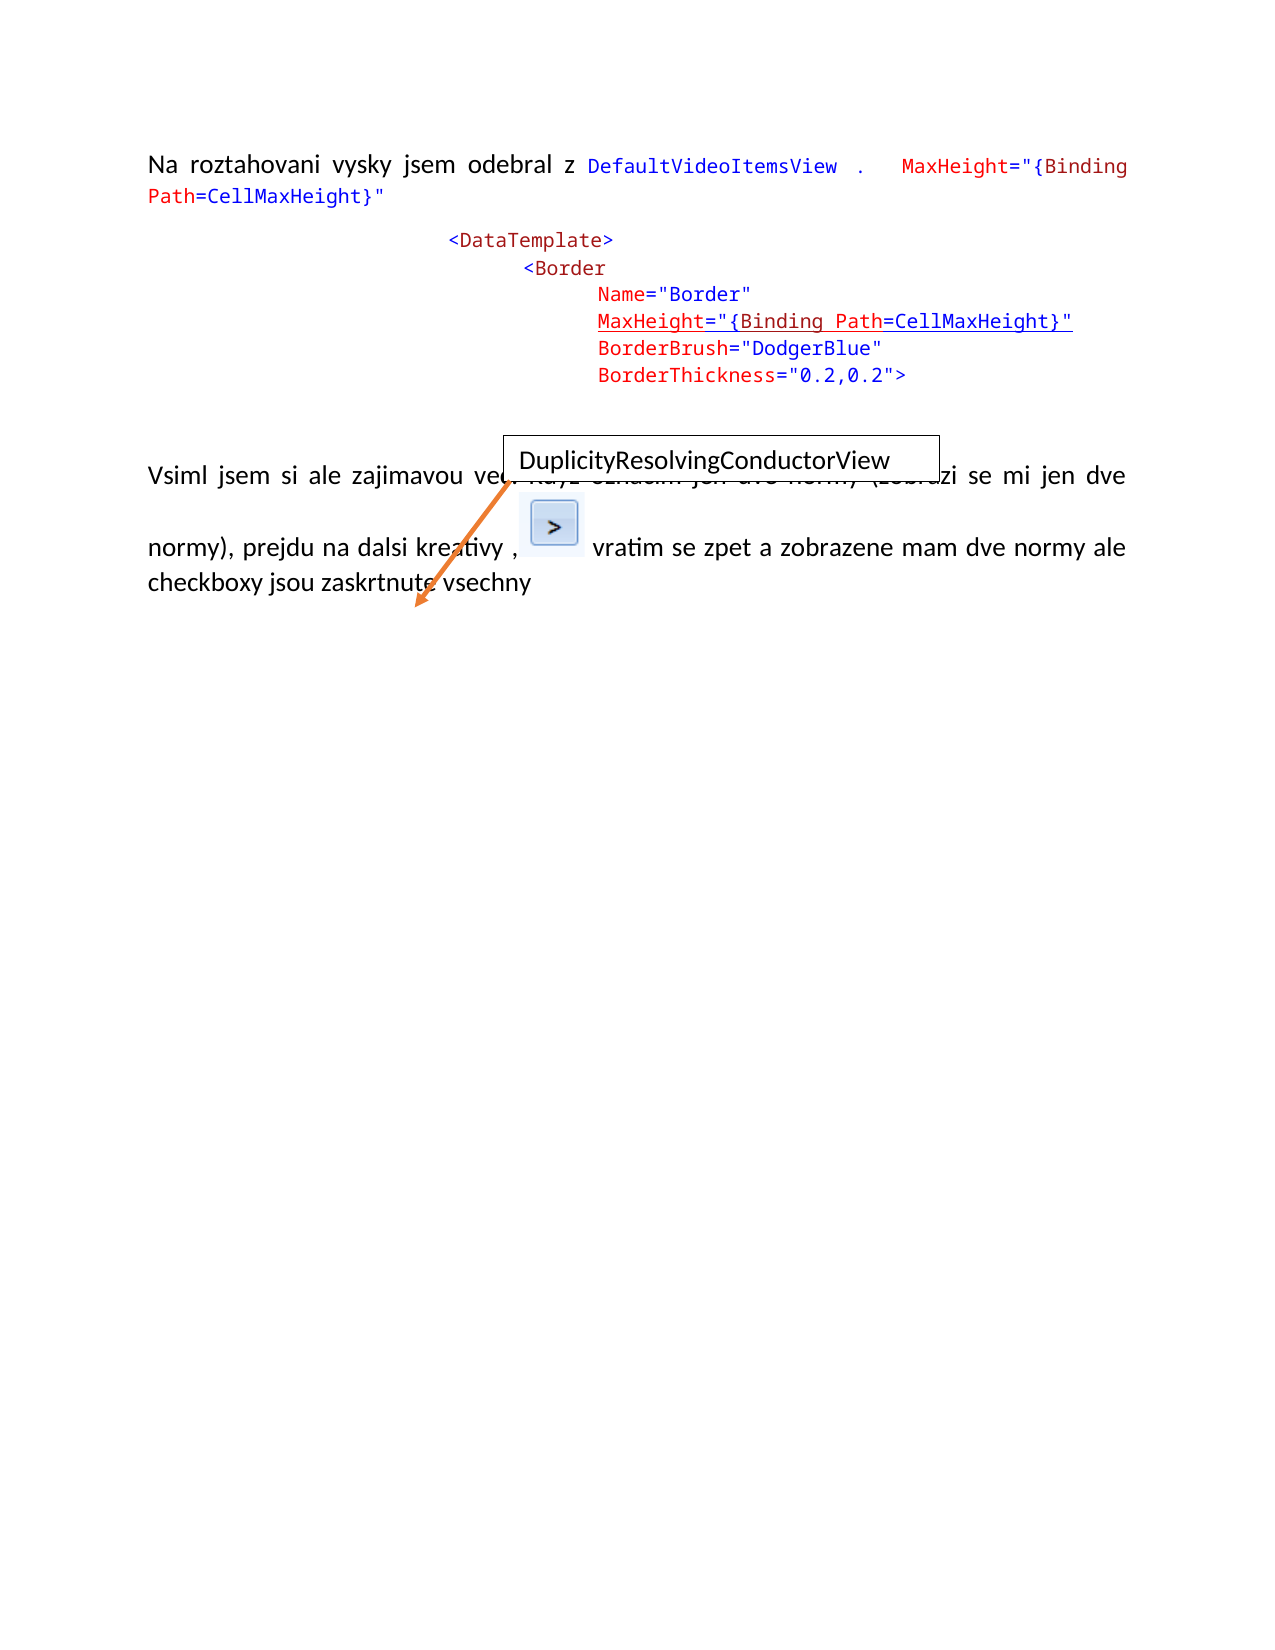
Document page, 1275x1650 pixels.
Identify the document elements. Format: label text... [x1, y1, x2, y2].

text BorderThickness="0.2,0.2"> [148, 362, 1127, 389]
text <Border [148, 254, 1127, 281]
text Vsiml jsem si ale zajimavou vec. Kdyz oznacim jen dve normy (zobrazi se mi jen dve normy), prejdu na dalsi kreativy , vratim se zpet a zobrazene mam dve normy ale checkboxy jsou zaskrtnute vsechny [426, 458, 1127, 598]
text Vsiml jsem si ale zajimavou vec. Kdyz oznacim jen dve normy (zobrazi se mi jen dve normy), prejdu na dalsi kreativy , vratim se zpet a zobrazene mam dve normy ale checkboxy jsou zaskrtnute vsechny [148, 458, 504, 598]
text MaxHeight="{Binding Path=CellMaxHeight}" [148, 308, 1127, 335]
text BorderBrush="DodgerBlue" [148, 335, 1127, 362]
text Na roztahovani vysky jsem odebral z DefaultVideoItemsView . MaxHeight="{Binding Path=CellMaxHeight}" [148, 148, 1127, 209]
text <DataTemplate> [148, 227, 1127, 254]
text Name="Border" [148, 281, 1127, 308]
